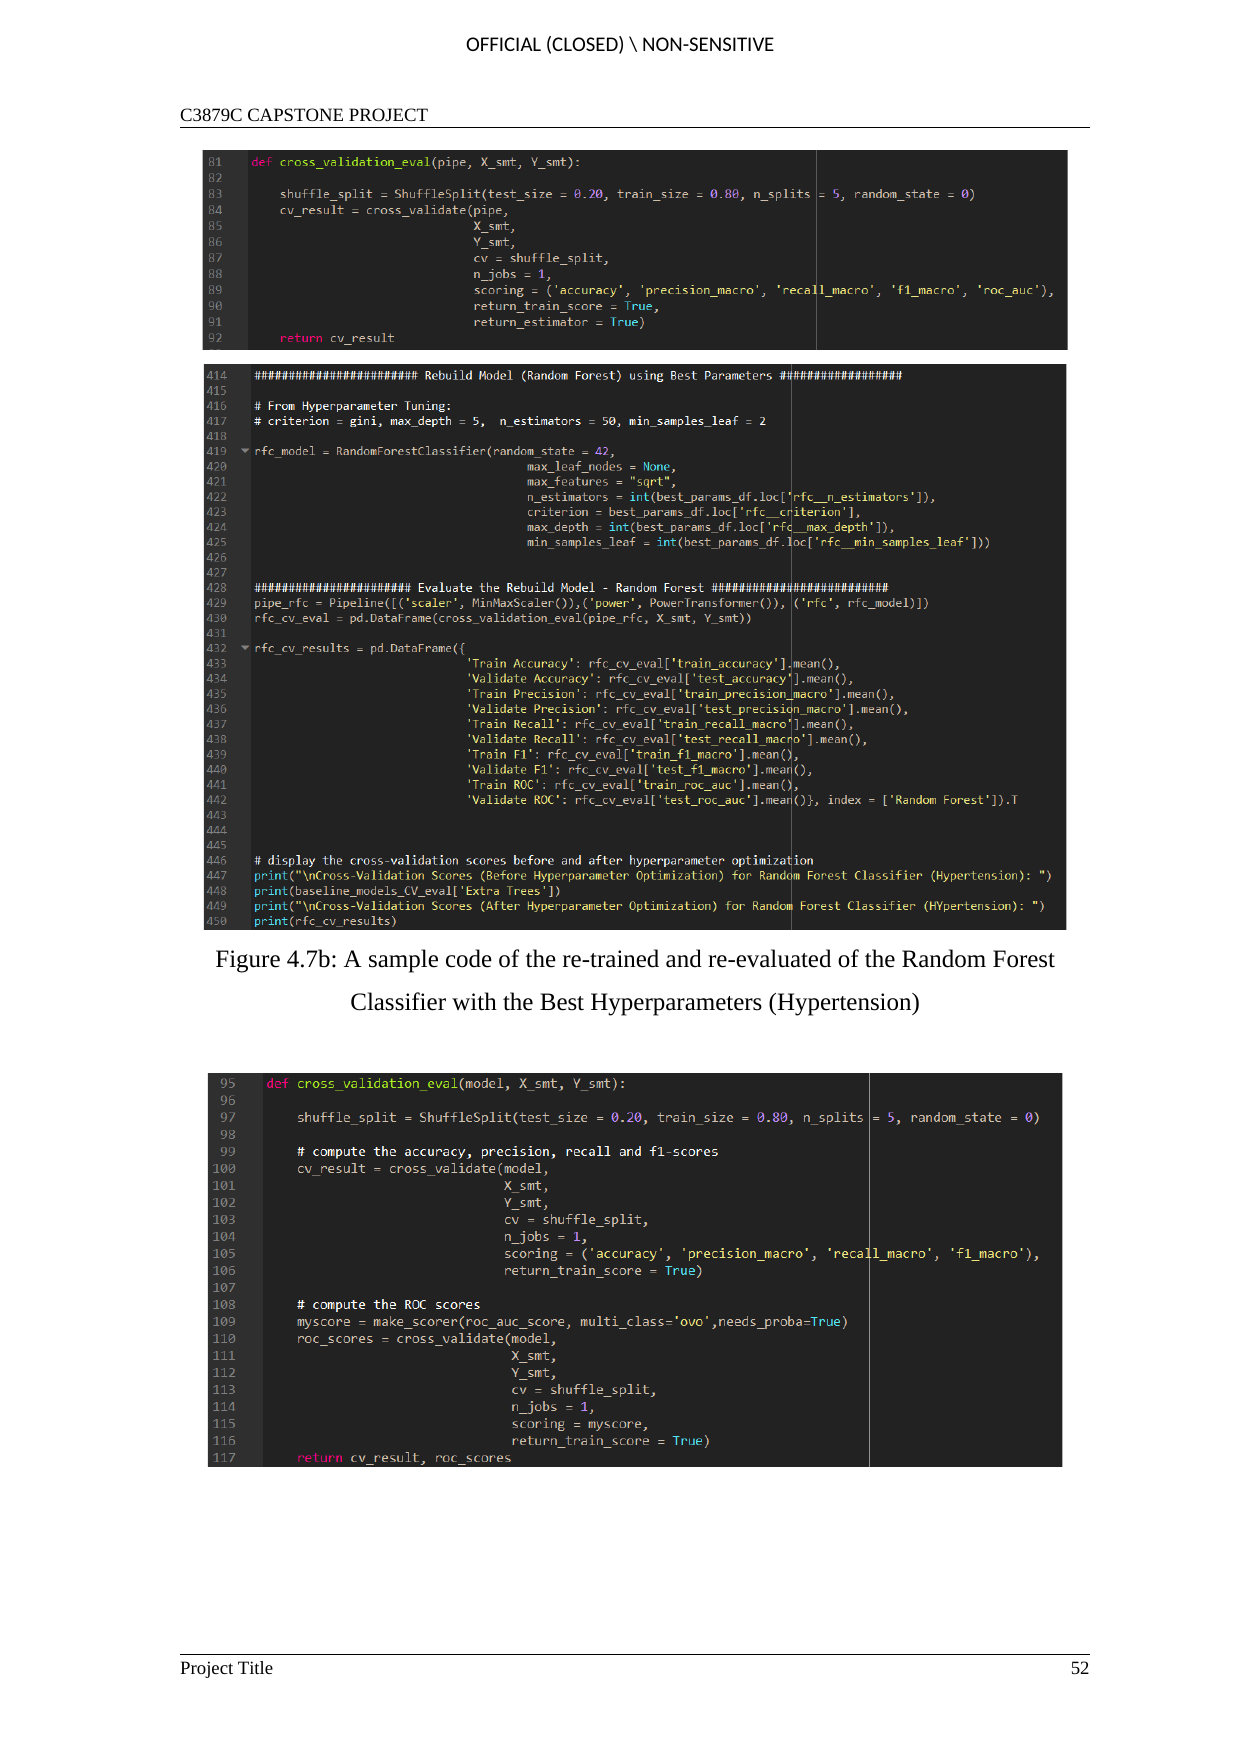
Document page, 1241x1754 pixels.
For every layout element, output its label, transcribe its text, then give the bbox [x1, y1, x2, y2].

picture [203, 364, 1067, 930]
text Figure 4.7b: A sample code of the re-trained and re-evaluated of the Random Forest Classifier with the Best Hyperparameters (Hypertension) [180, 944, 1090, 1016]
picture [207, 1073, 1063, 1467]
picture [202, 150, 1068, 350]
